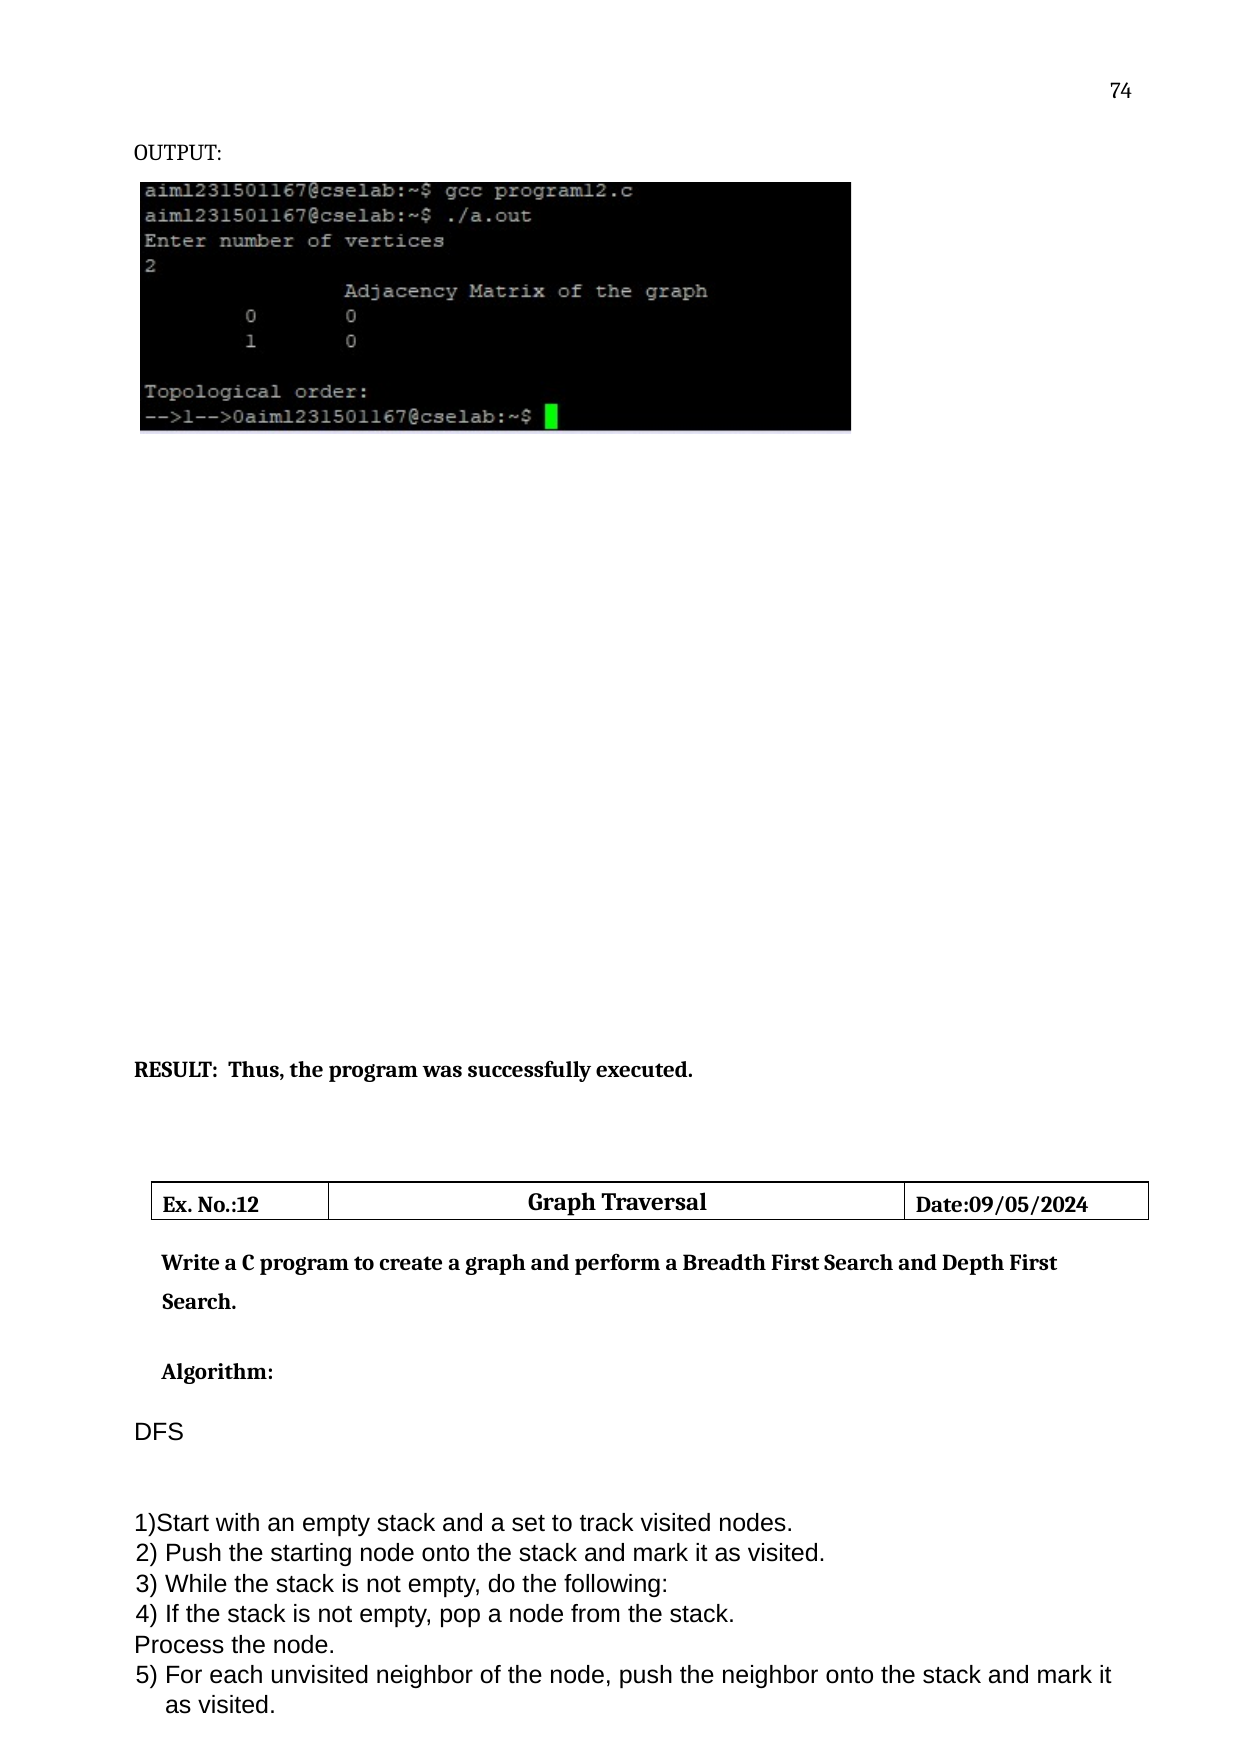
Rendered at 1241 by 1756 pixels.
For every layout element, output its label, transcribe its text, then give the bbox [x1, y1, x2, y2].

list While the stack is not empty, do the following: [135, 1569, 1119, 1597]
text RESULT: Thus, the program was successfully executed. [134, 1057, 1136, 1083]
table_header Ex. No.:12 [152, 1183, 328, 1219]
text DFS [134, 1417, 1119, 1446]
table_header Graph Traversal [329, 1183, 904, 1219]
table_header Date:09/05/2024 [905, 1183, 1148, 1219]
list If the stack is not empty, pop a node from the stack. [135, 1599, 1119, 1628]
text Process the node. [134, 1629, 1119, 1658]
text OUTPUT: [134, 139, 595, 166]
text Algorithm: [161, 1359, 1136, 1385]
list Push the starting node onto the stack and mark it as visited. [135, 1538, 1119, 1567]
list For each unvisited neighbor of the node, push the neighbor onto the stack and mark it as visited. [135, 1660, 1119, 1719]
text 1)Start with an empty stack and a set to track visited nodes. [134, 1508, 1119, 1537]
picture [140, 182, 852, 434]
text Write a C program to create a graph and perform a Breadth First Search and Depth First Search. [161, 1250, 1136, 1315]
